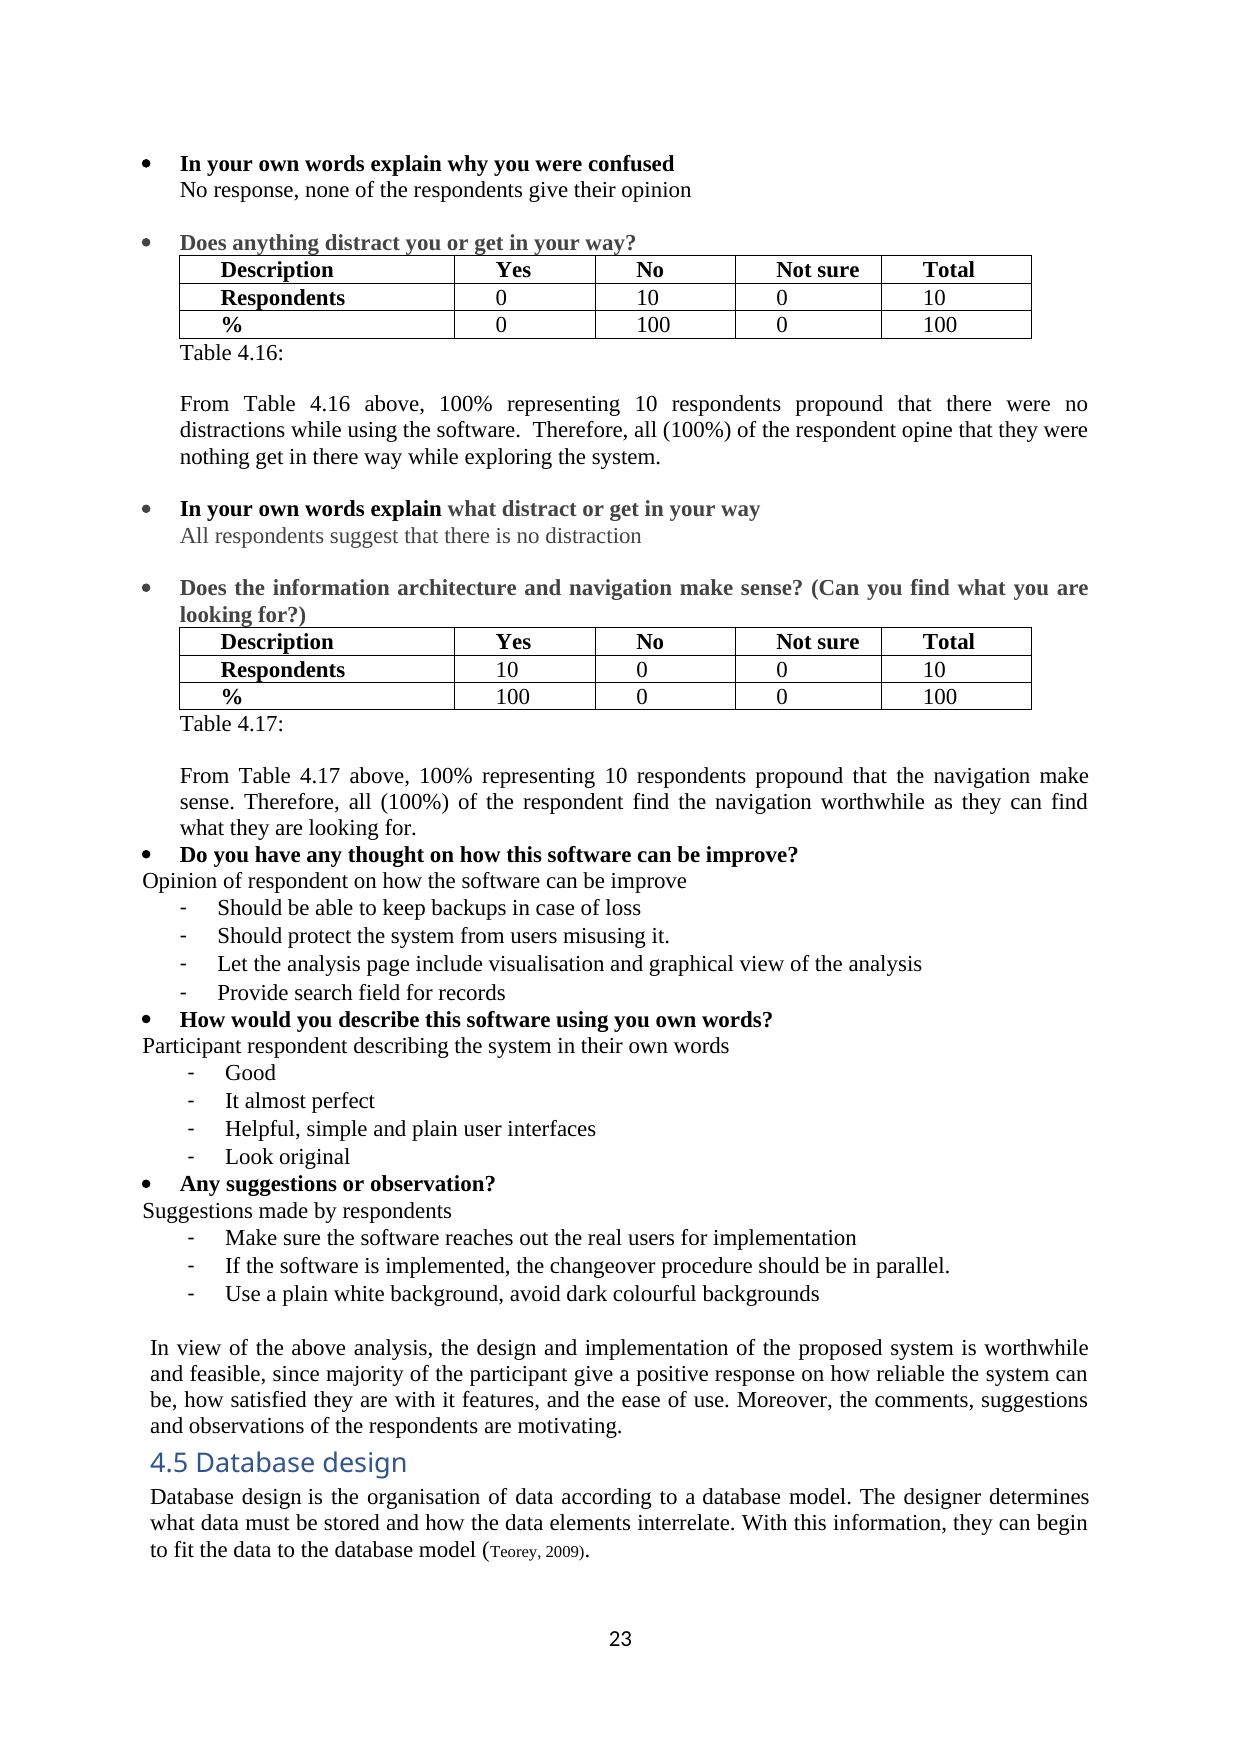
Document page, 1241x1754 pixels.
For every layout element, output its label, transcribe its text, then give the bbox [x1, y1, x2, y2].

table_cell 0 [596, 683, 735, 709]
table_header Total [882, 256, 1031, 283]
table_cell % [180, 311, 454, 338]
table_header Yes [455, 628, 595, 654]
table_cell 10 [596, 284, 735, 310]
list Provide search field for records [179, 978, 1090, 1006]
list Look original [187, 1142, 1090, 1170]
list Helpful, simple and plain user interfaces [187, 1114, 1090, 1142]
list If the software is implemented, the changeover procedure should be in parallel. [187, 1251, 1090, 1279]
list All respondents suggest that there is no distraction [179, 522, 1090, 548]
table_cell 0 [736, 311, 881, 338]
text Table 4.16: [150, 339, 1090, 365]
table_cell Respondents [180, 656, 454, 682]
table_cell 10 [455, 656, 595, 682]
list Use a plain white background, avoid dark colourful backgrounds [187, 1279, 1090, 1307]
table_header Not sure [736, 628, 881, 654]
list Should protect the system from users misusing it. [179, 922, 1090, 949]
list In your own words explain why you were confused [142, 150, 1090, 176]
table_header No [596, 628, 735, 654]
table_cell 0 [455, 284, 595, 310]
text Participant respondent describing the system in their own words [142, 1032, 1090, 1058]
table_cell 10 [882, 656, 1031, 682]
table_cell 0 [455, 311, 595, 338]
list Good [187, 1058, 1090, 1086]
table_cell 0 [736, 683, 881, 709]
list Should be able to keep backups in case of loss [179, 893, 1090, 922]
list Any suggestions or observation? [142, 1170, 1090, 1197]
table_cell 0 [736, 656, 881, 682]
table_cell 0 [736, 284, 881, 310]
list Do you have any thought on how this software can be improve? [142, 841, 1090, 867]
table_header No [596, 256, 735, 283]
list It almost perfect [187, 1086, 1090, 1114]
table_header Description [180, 628, 454, 654]
table_header Description [180, 256, 454, 283]
table_cell 10 [882, 284, 1031, 310]
table_cell 100 [455, 683, 595, 709]
table_header Total [882, 628, 1031, 654]
table_cell 100 [882, 683, 1031, 709]
text Suggestions made by respondents [142, 1197, 1090, 1223]
table_cell 100 [882, 311, 1031, 338]
table_cell 100 [596, 311, 735, 338]
list No response, none of the respondents give their opinion [179, 176, 1090, 203]
list Does anything distract you or get in your way? [142, 229, 1090, 255]
table_header Not sure [736, 256, 881, 283]
list Let the analysis page include visualisation and graphical view of the analysis [179, 949, 1090, 978]
list How would you describe this software using you own words? [142, 1006, 1090, 1032]
table_cell 0 [596, 656, 735, 682]
text Opinion of respondent on how the software can be improve [142, 867, 1090, 893]
text Table 4.17: [150, 710, 1090, 737]
text In view of the above analysis, the design and implementation of the proposed system is worthwhile and feasible, since majority of the participant give a positive response on how reliable the system can be, how satisfied they are with it features, and the ease of use. Moreover, the comments, suggestions and observations of the respondents are motivating. [150, 1333, 1090, 1439]
list Make sure the software reaches out the real users for implementation [187, 1223, 1090, 1251]
list From Table 4.17 above, 100% representing 10 respondents propound that the navigation make sense. Therefore, all (100%) of the respondent find the navigation worthwhile as they can find what they are looking for. [179, 762, 1090, 841]
list From Table 4.16 above, 100% representing 10 respondents propound that there were no distractions while using the software. Therefore, all (100%) of the respondent opine that they were nothing get in there way while exploring the system. [179, 390, 1090, 469]
text Database design is the organisation of data according to a database model. The designer determines what data must be stored and how the data elements interrelate. With this information, they can begin to fit the data to the database model (Teorey, 2009). [150, 1483, 1090, 1562]
list Does the information architecture and navigation make sense? (Can you find what you are looking for?) [142, 574, 1090, 627]
table_cell % [180, 683, 454, 709]
list In your own words explain what distract or get in your way [142, 495, 1090, 522]
subtitle 4.5 Database design [150, 1443, 1090, 1480]
table_header Yes [455, 256, 595, 283]
table_cell Respondents [180, 284, 454, 310]
